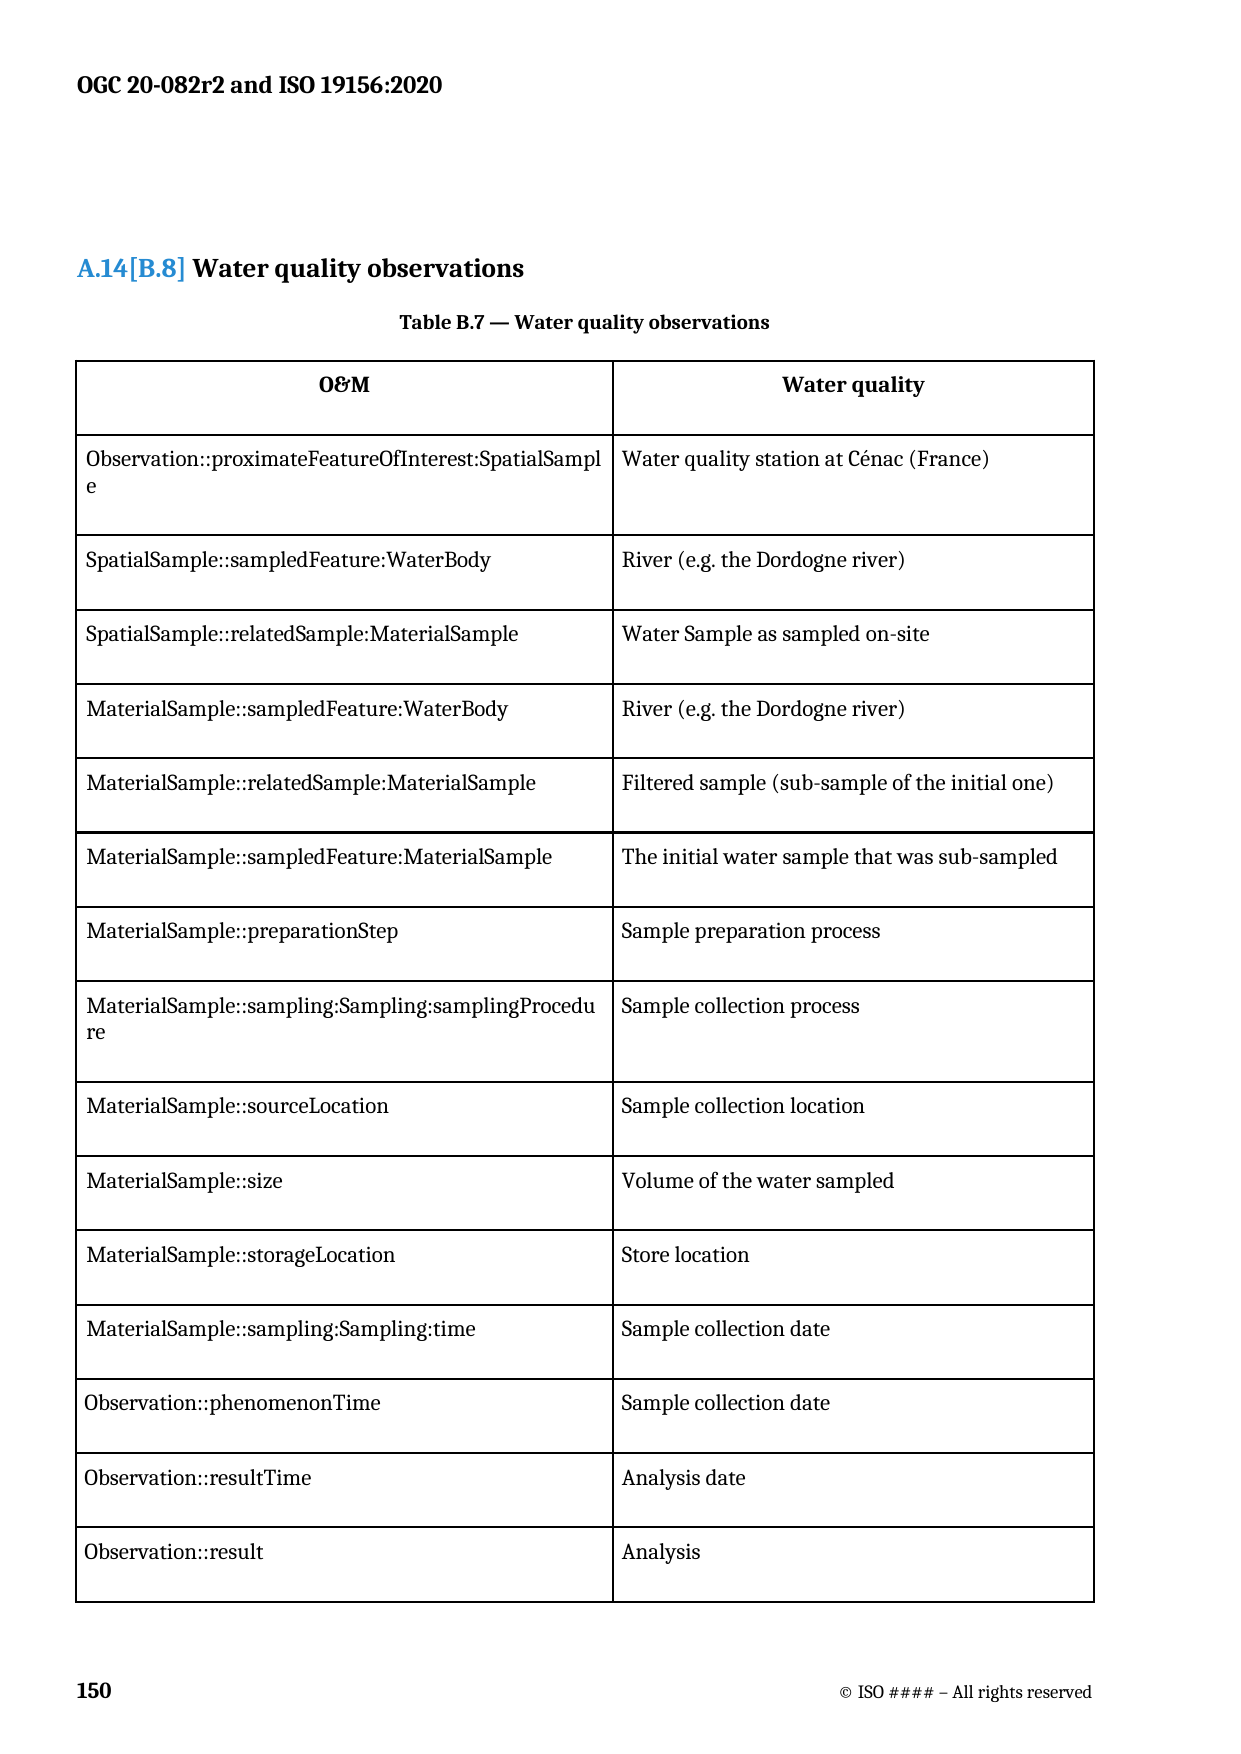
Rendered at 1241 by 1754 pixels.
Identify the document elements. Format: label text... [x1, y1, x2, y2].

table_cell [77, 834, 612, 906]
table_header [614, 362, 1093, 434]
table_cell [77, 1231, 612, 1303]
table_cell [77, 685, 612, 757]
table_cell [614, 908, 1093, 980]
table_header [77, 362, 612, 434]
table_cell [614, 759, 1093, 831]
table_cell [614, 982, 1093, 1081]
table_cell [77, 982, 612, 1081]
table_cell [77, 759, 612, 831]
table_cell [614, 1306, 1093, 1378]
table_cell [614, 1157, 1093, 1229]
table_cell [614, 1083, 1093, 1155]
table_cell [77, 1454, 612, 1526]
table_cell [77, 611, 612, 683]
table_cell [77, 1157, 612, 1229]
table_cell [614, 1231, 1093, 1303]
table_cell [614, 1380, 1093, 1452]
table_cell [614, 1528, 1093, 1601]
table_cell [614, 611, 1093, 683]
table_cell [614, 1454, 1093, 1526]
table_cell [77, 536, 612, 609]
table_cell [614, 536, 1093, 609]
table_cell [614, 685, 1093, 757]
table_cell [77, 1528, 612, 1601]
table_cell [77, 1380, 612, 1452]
text Table B.7 — Water quality observations [77, 309, 1092, 334]
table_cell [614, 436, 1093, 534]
text Water quality observations [77, 253, 1092, 284]
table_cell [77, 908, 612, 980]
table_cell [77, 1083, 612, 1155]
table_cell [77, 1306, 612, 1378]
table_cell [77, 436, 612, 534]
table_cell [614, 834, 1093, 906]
